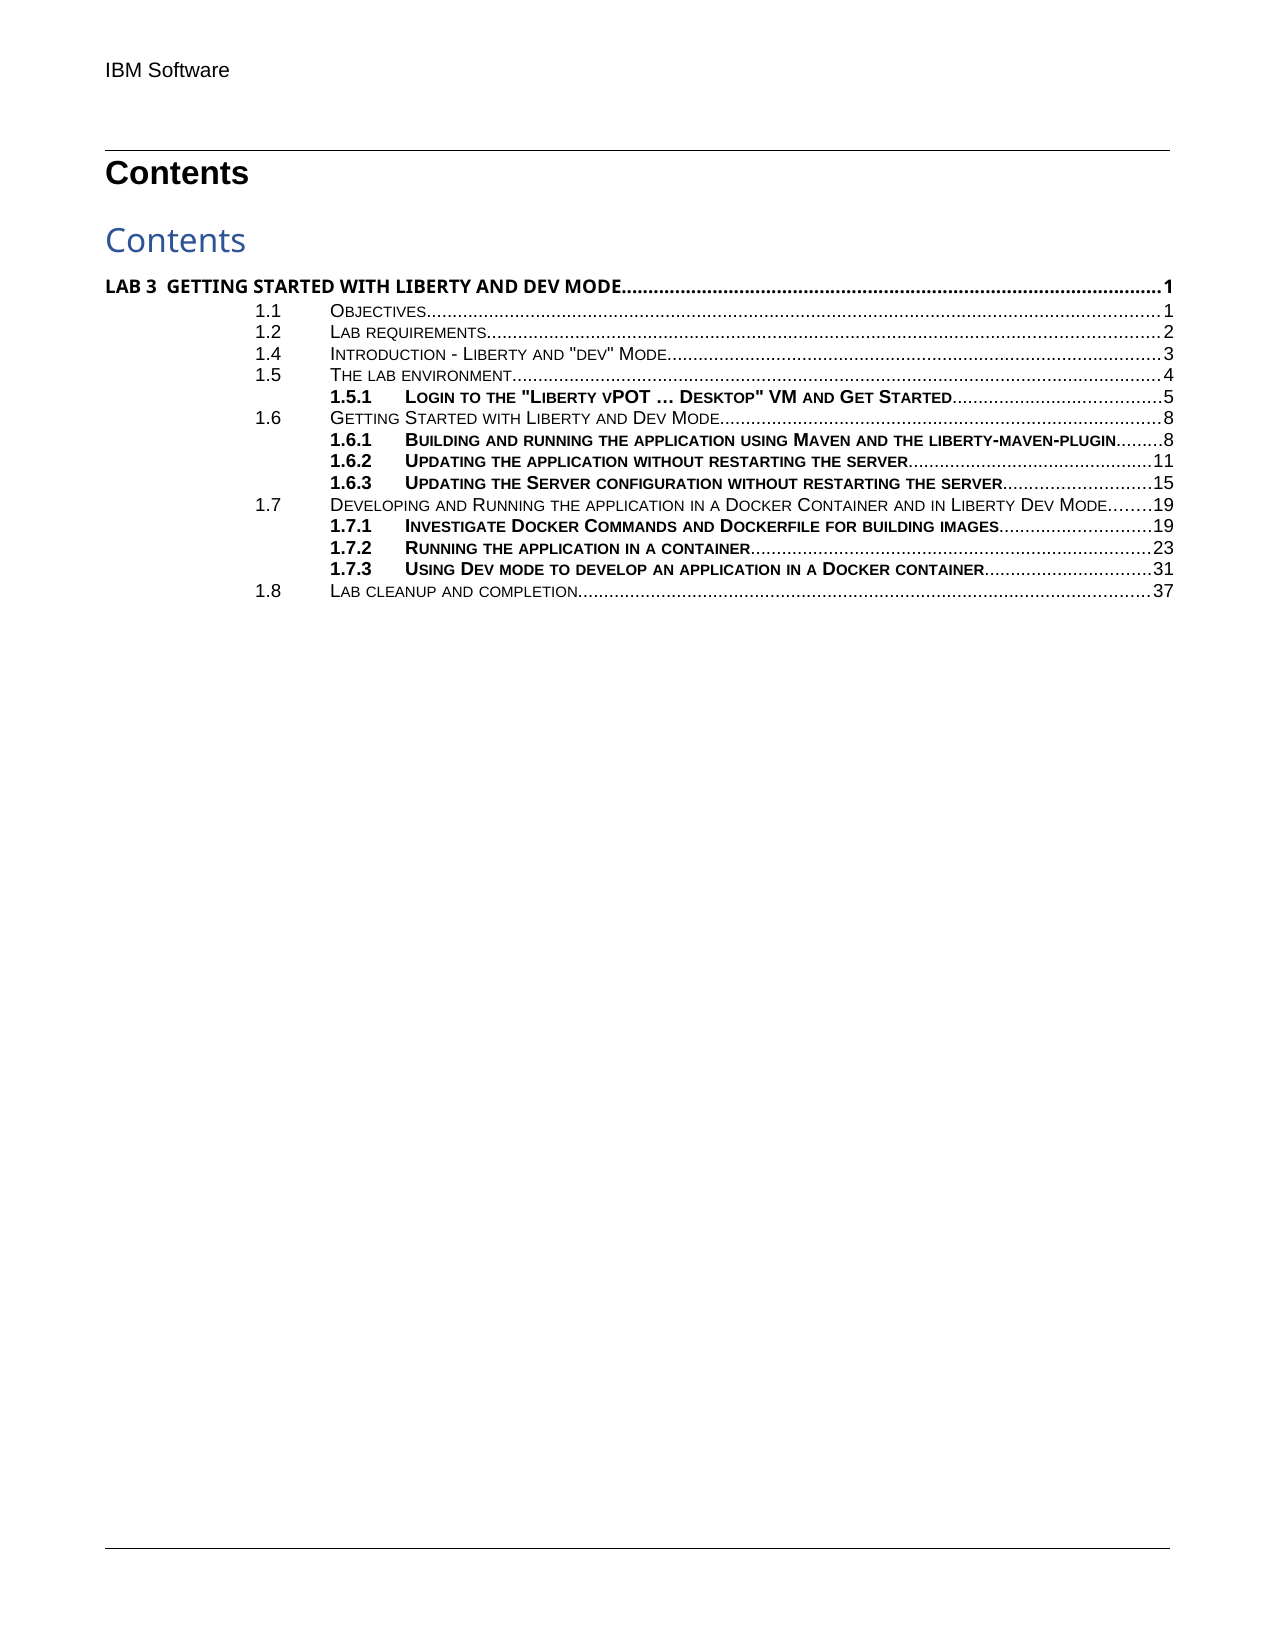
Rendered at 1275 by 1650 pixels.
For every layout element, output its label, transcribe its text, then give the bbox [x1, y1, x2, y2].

text 1.2 Lab requirements 2 [255, 321, 1117, 342]
text 1.7.1 Investigate Docker Commands and Dockerfile for building images 19 [330, 515, 1117, 537]
text 1.1 Objectives 1 [255, 299, 1117, 321]
text 1.7.3 Using Dev mode to develop an application in a Docker container 31 [330, 558, 1117, 580]
text 1.4 Introduction - Liberty and "dev" Mode 3 [255, 342, 1117, 364]
subtitle Contents [105, 151, 1170, 192]
text 1.6 Getting Started with Liberty and Dev Mode 8 [255, 407, 1117, 429]
text Lab 3 Getting Started with Liberty and Dev Mode 1 [105, 274, 1136, 299]
text 1.7 Developing and Running the application in a Docker Container and in Liberty Dev Mode 19 [255, 493, 1117, 515]
text 1.5.1 Login to the "Liberty vPOT … Desktop" VM and Get Started 5 [330, 386, 1117, 407]
text 1.6.1 Building and running the application using Maven and the liberty-maven-plugin 8 [330, 429, 1117, 450]
text 1.6.3 Updating the Server configuration without restarting the server 15 [330, 472, 1117, 493]
text 1.5 The lab environment 4 [255, 364, 1117, 386]
text 1.8 Lab cleanup and completion 37 [255, 580, 1117, 601]
text 1.7.2 Running the application in a container 23 [330, 537, 1117, 558]
text 1.6.2 Updating the application without restarting the server 11 [330, 450, 1117, 472]
subtitle Contents [105, 217, 1170, 262]
